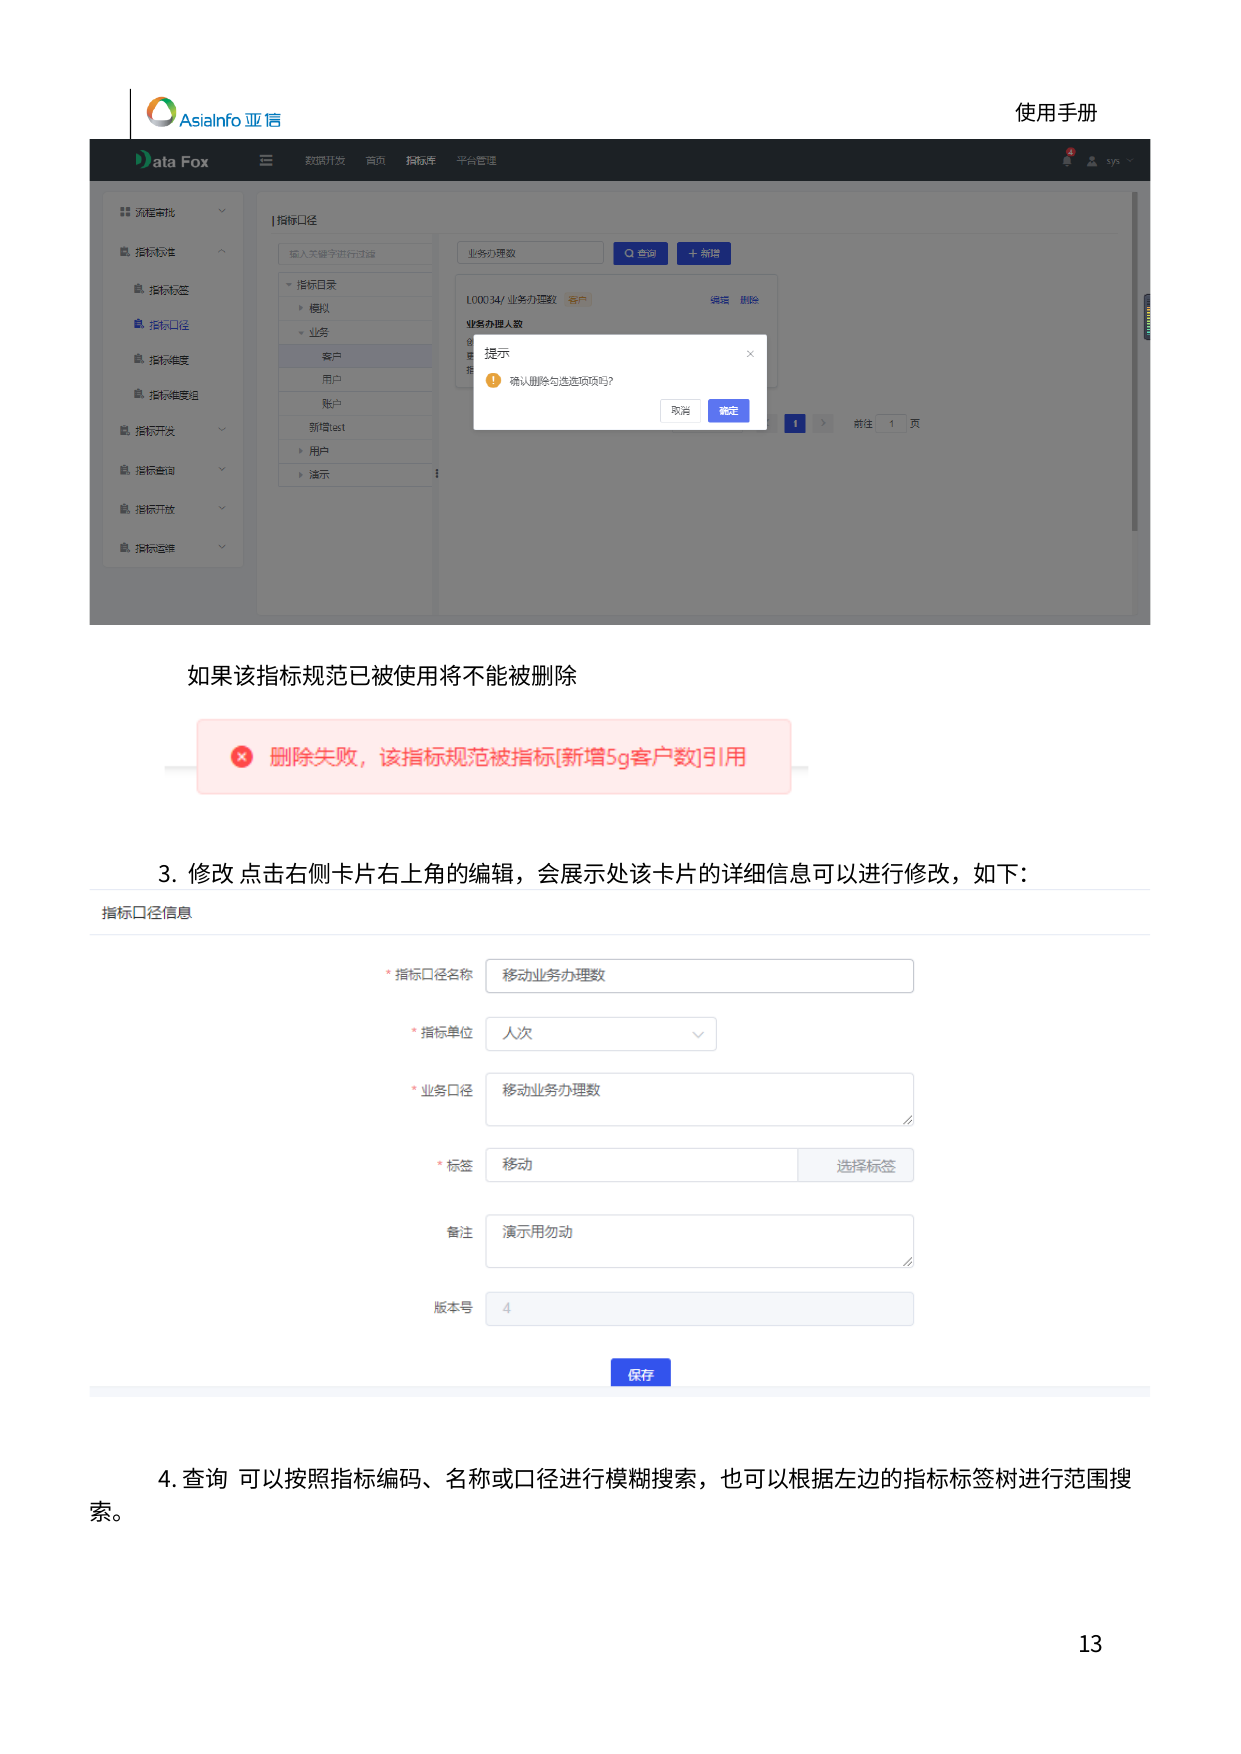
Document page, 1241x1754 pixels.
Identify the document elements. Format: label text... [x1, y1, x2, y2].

list 查询 可以按照指标编码、名称或口径进行模糊搜索，也可以根据左边的指标标签树进行范围搜索。 [89, 1461, 1151, 1527]
picture [89, 139, 1151, 625]
picture [146, 96, 281, 127]
text 如果该指标规范已被使用将不能被删除 [89, 658, 1151, 691]
list 修改 点击右侧卡片右上角的编辑，会展示处该卡片的详细信息可以进行修改，如下： [89, 856, 1151, 889]
picture [89, 889, 1151, 1397]
picture [164, 691, 809, 823]
